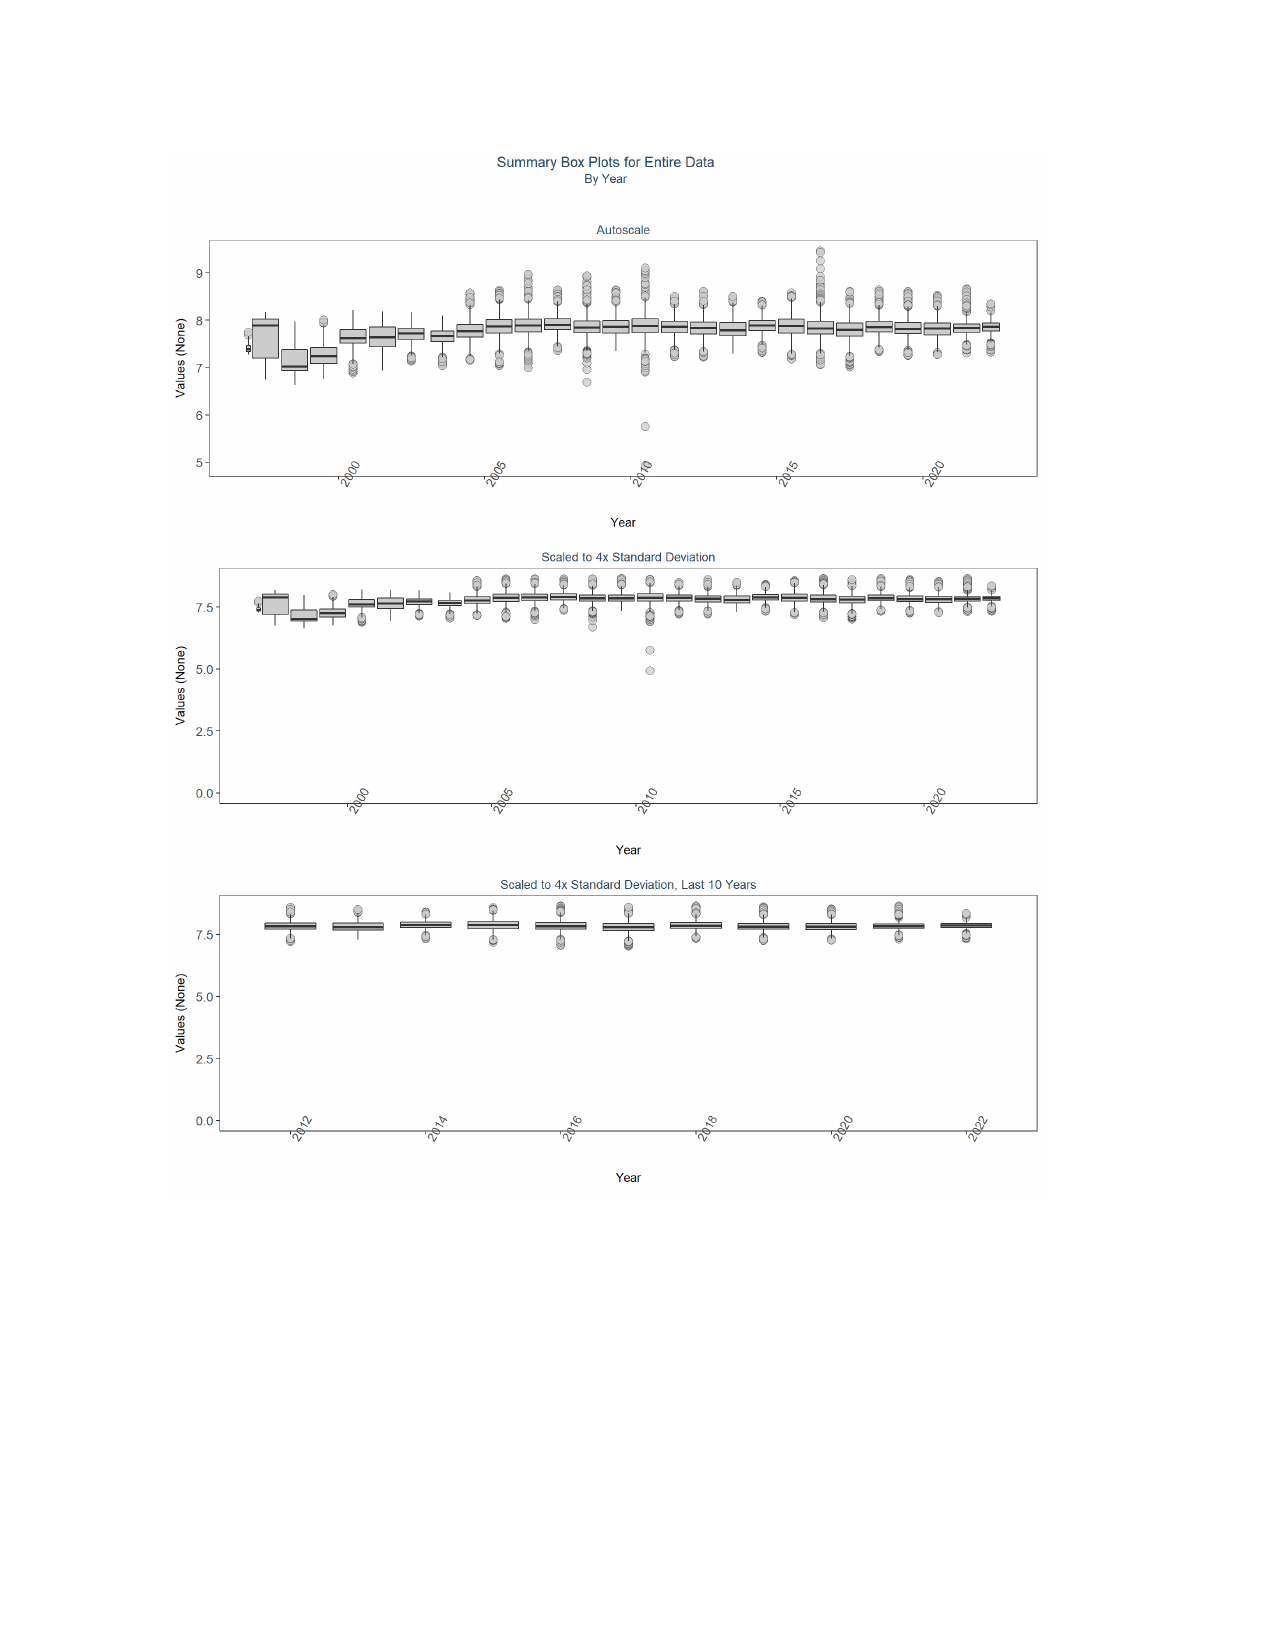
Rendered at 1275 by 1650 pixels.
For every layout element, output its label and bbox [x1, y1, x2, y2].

picture [168, 150, 1044, 1200]
